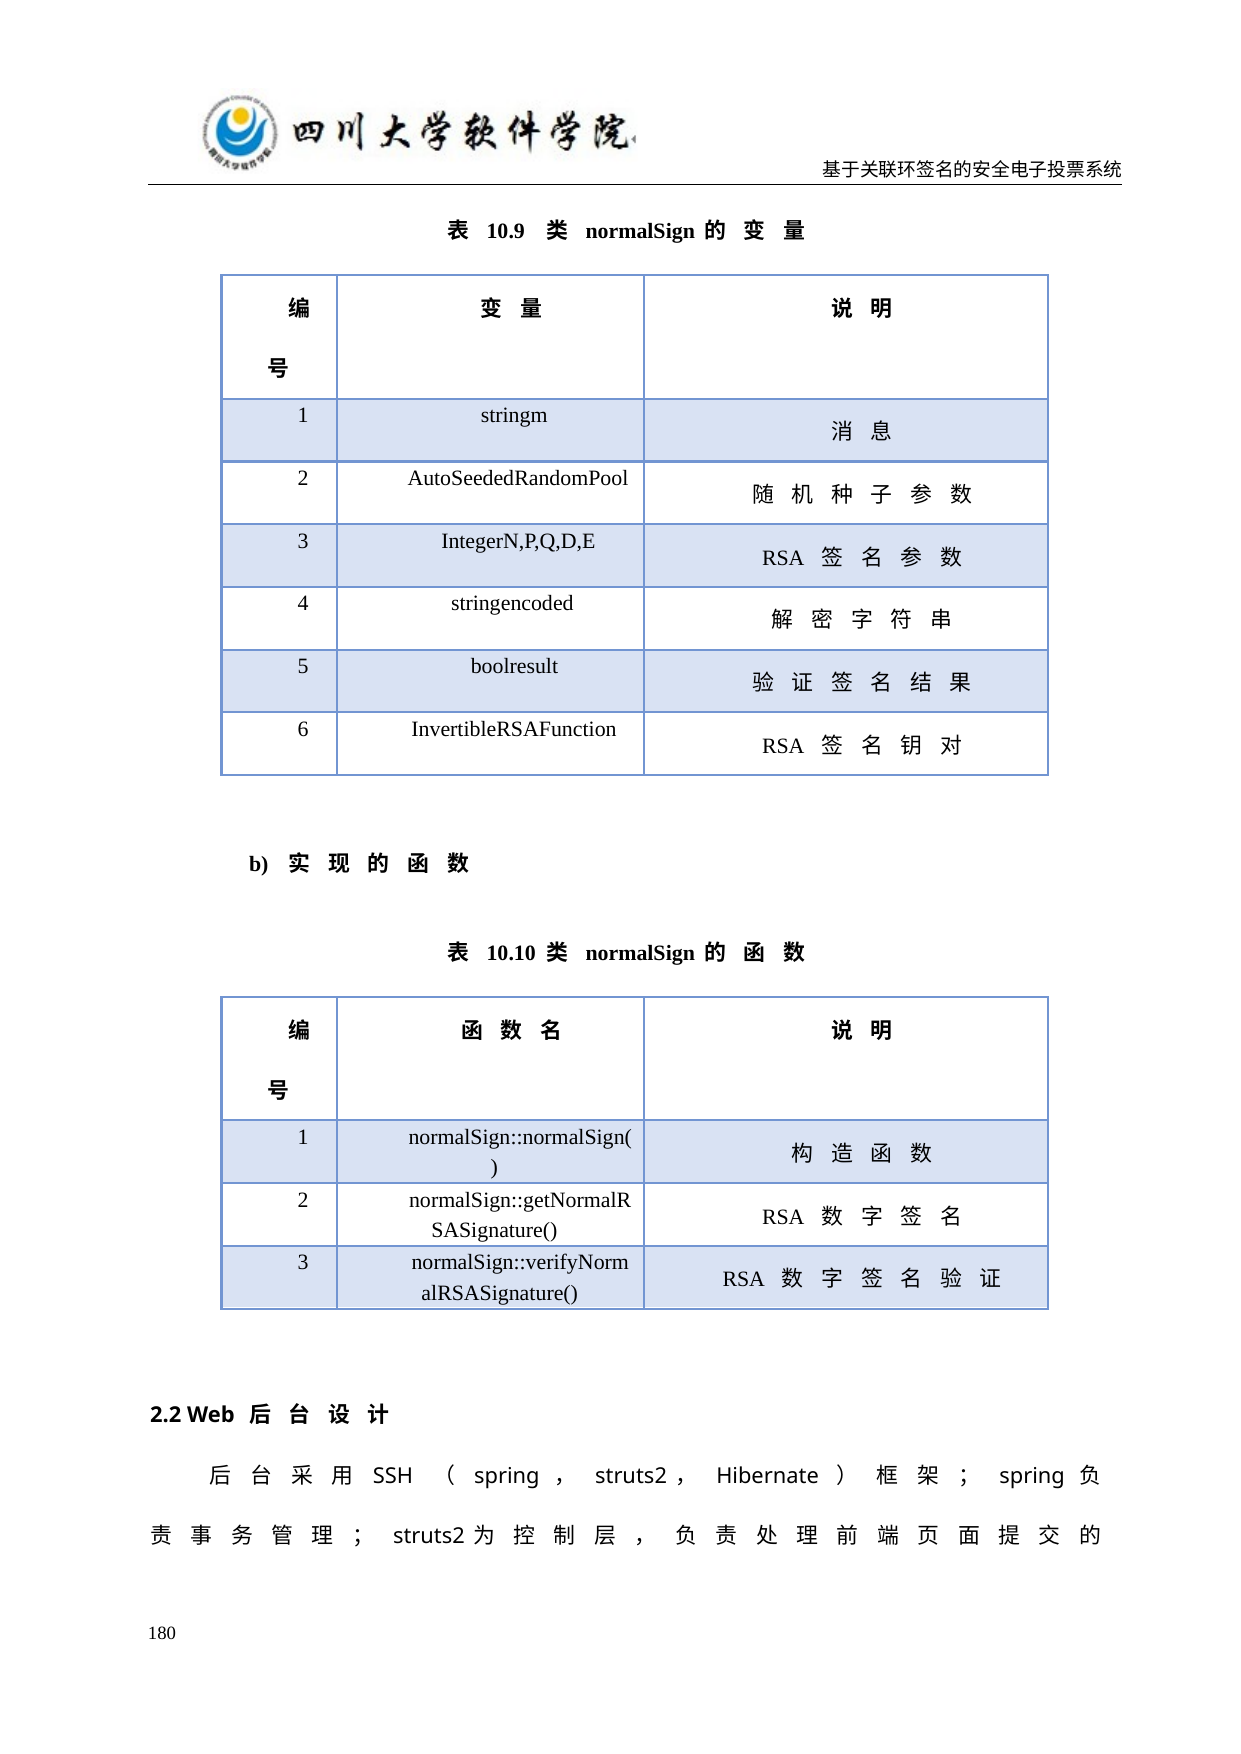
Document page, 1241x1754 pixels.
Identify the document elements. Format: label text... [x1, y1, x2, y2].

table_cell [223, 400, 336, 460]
picture [197, 88, 639, 177]
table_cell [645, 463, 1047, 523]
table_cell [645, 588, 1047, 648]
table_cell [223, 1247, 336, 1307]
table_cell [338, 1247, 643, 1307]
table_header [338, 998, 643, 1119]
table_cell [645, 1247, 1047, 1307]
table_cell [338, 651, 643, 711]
text 表10.10 类normalSign的函数 [150, 920, 1120, 981]
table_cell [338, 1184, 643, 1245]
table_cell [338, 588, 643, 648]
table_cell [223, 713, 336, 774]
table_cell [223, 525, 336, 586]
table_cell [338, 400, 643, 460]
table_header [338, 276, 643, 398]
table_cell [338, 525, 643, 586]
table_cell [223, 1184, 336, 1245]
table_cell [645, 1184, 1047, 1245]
text 后台采用SSH（spring，struts2，Hibernate）框架；spring负责事务管理；struts2为控制层，负责处理前端页面提交的数据，并返回相应的结果；Hibernate负责对象的持久化映射。详细实现如下所示： [150, 1443, 1120, 1565]
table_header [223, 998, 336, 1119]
text 2.2 Web后台设计 [150, 1383, 1120, 1443]
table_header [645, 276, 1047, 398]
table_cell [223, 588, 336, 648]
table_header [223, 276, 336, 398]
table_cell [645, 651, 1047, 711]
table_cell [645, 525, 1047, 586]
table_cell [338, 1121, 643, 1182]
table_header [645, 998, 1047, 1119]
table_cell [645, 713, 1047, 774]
text 表10.9 类normalSign的变量 [150, 198, 1120, 259]
text b) 实现的函数 [194, 831, 1120, 892]
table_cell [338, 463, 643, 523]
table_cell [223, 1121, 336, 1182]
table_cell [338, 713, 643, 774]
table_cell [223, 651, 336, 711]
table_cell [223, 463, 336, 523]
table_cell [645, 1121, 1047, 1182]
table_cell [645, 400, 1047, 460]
